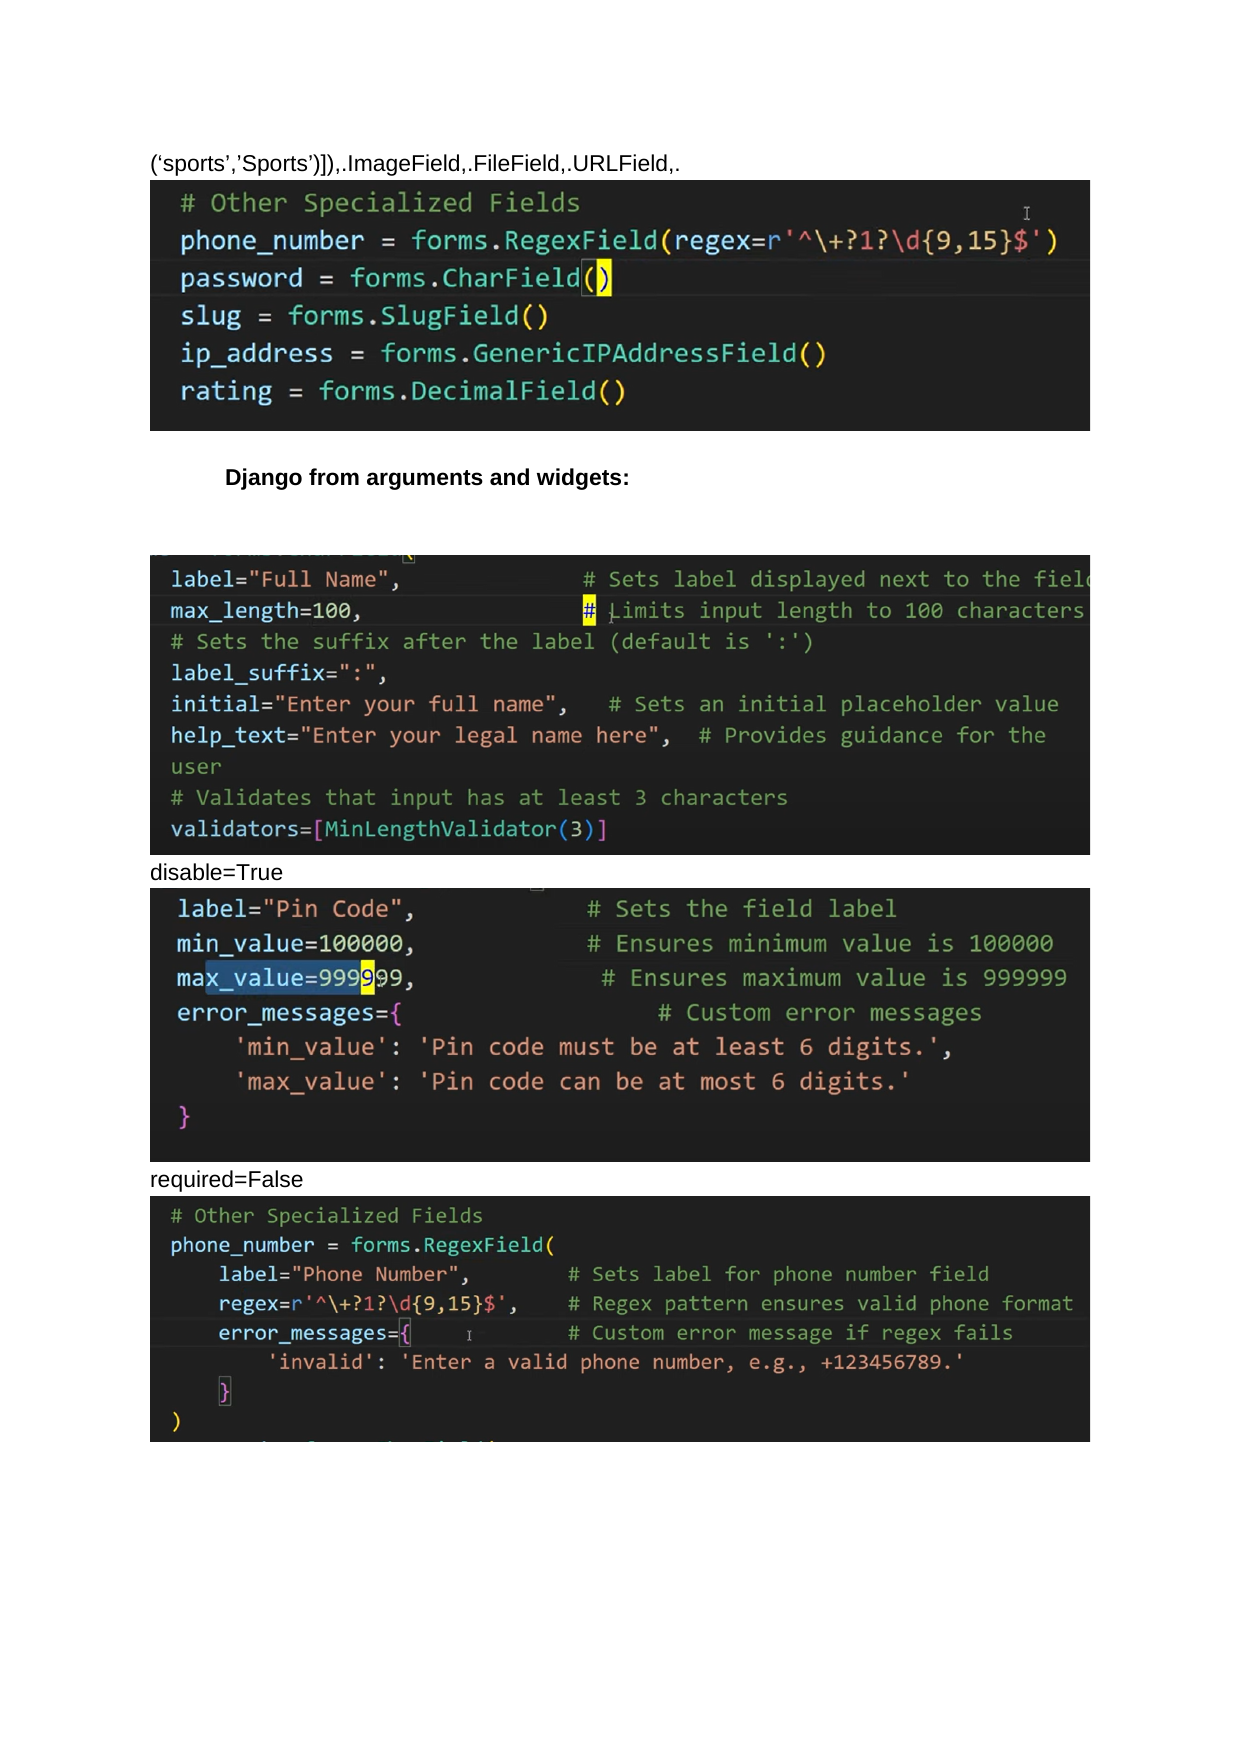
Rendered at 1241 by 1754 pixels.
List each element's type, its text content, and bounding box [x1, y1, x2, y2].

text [150, 150, 1090, 180]
text required=False [150, 1166, 1090, 1192]
text disable=True [150, 859, 1090, 888]
text Django from arguments and widgets: [150, 464, 1090, 491]
picture [150, 180, 1091, 431]
picture [150, 1196, 1091, 1442]
picture [150, 555, 1091, 855]
picture [150, 888, 1091, 1162]
